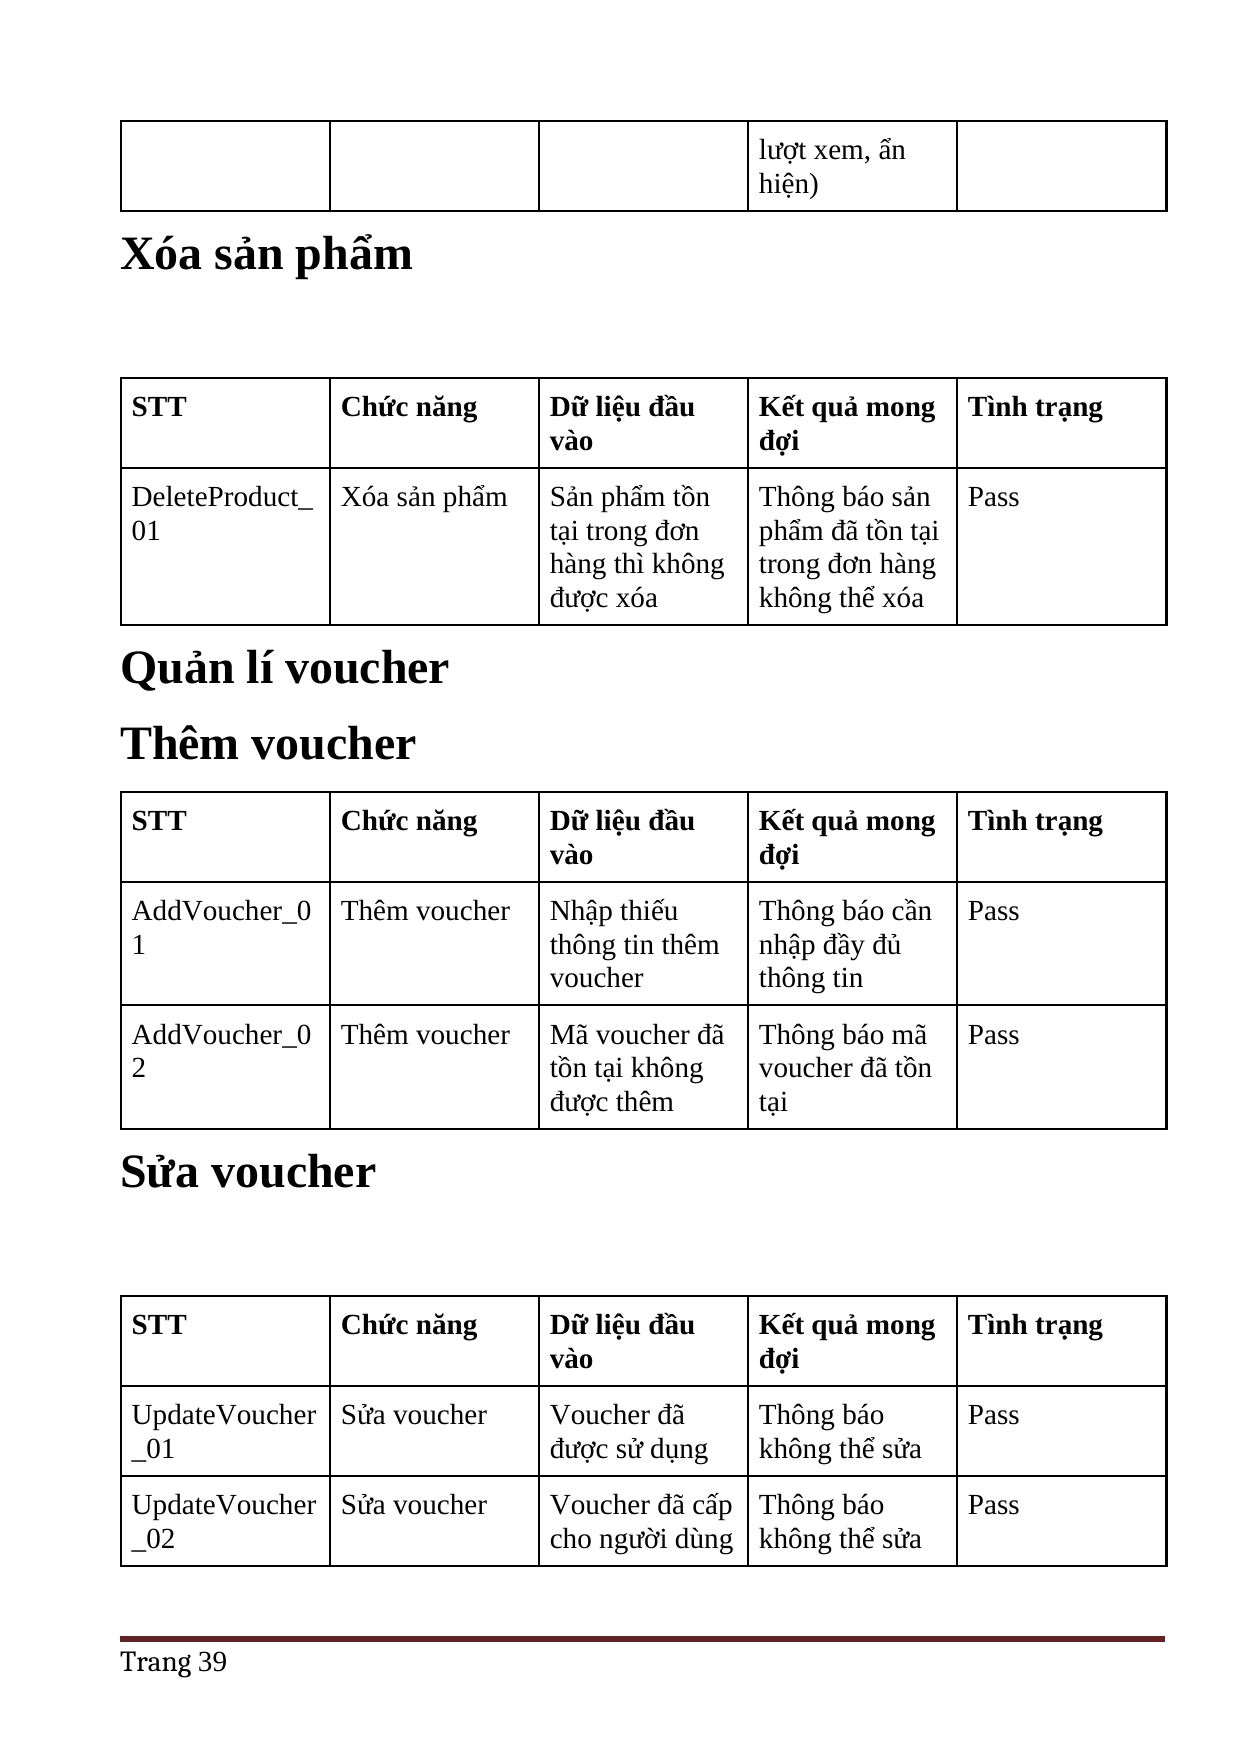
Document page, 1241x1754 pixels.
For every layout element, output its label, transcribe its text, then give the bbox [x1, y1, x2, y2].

text Xóa sản phẩm [120, 224, 1165, 280]
text Thêm voucher [120, 715, 1165, 770]
text Quản lí voucher [120, 638, 1165, 694]
text Sửa voucher [120, 1142, 1165, 1198]
